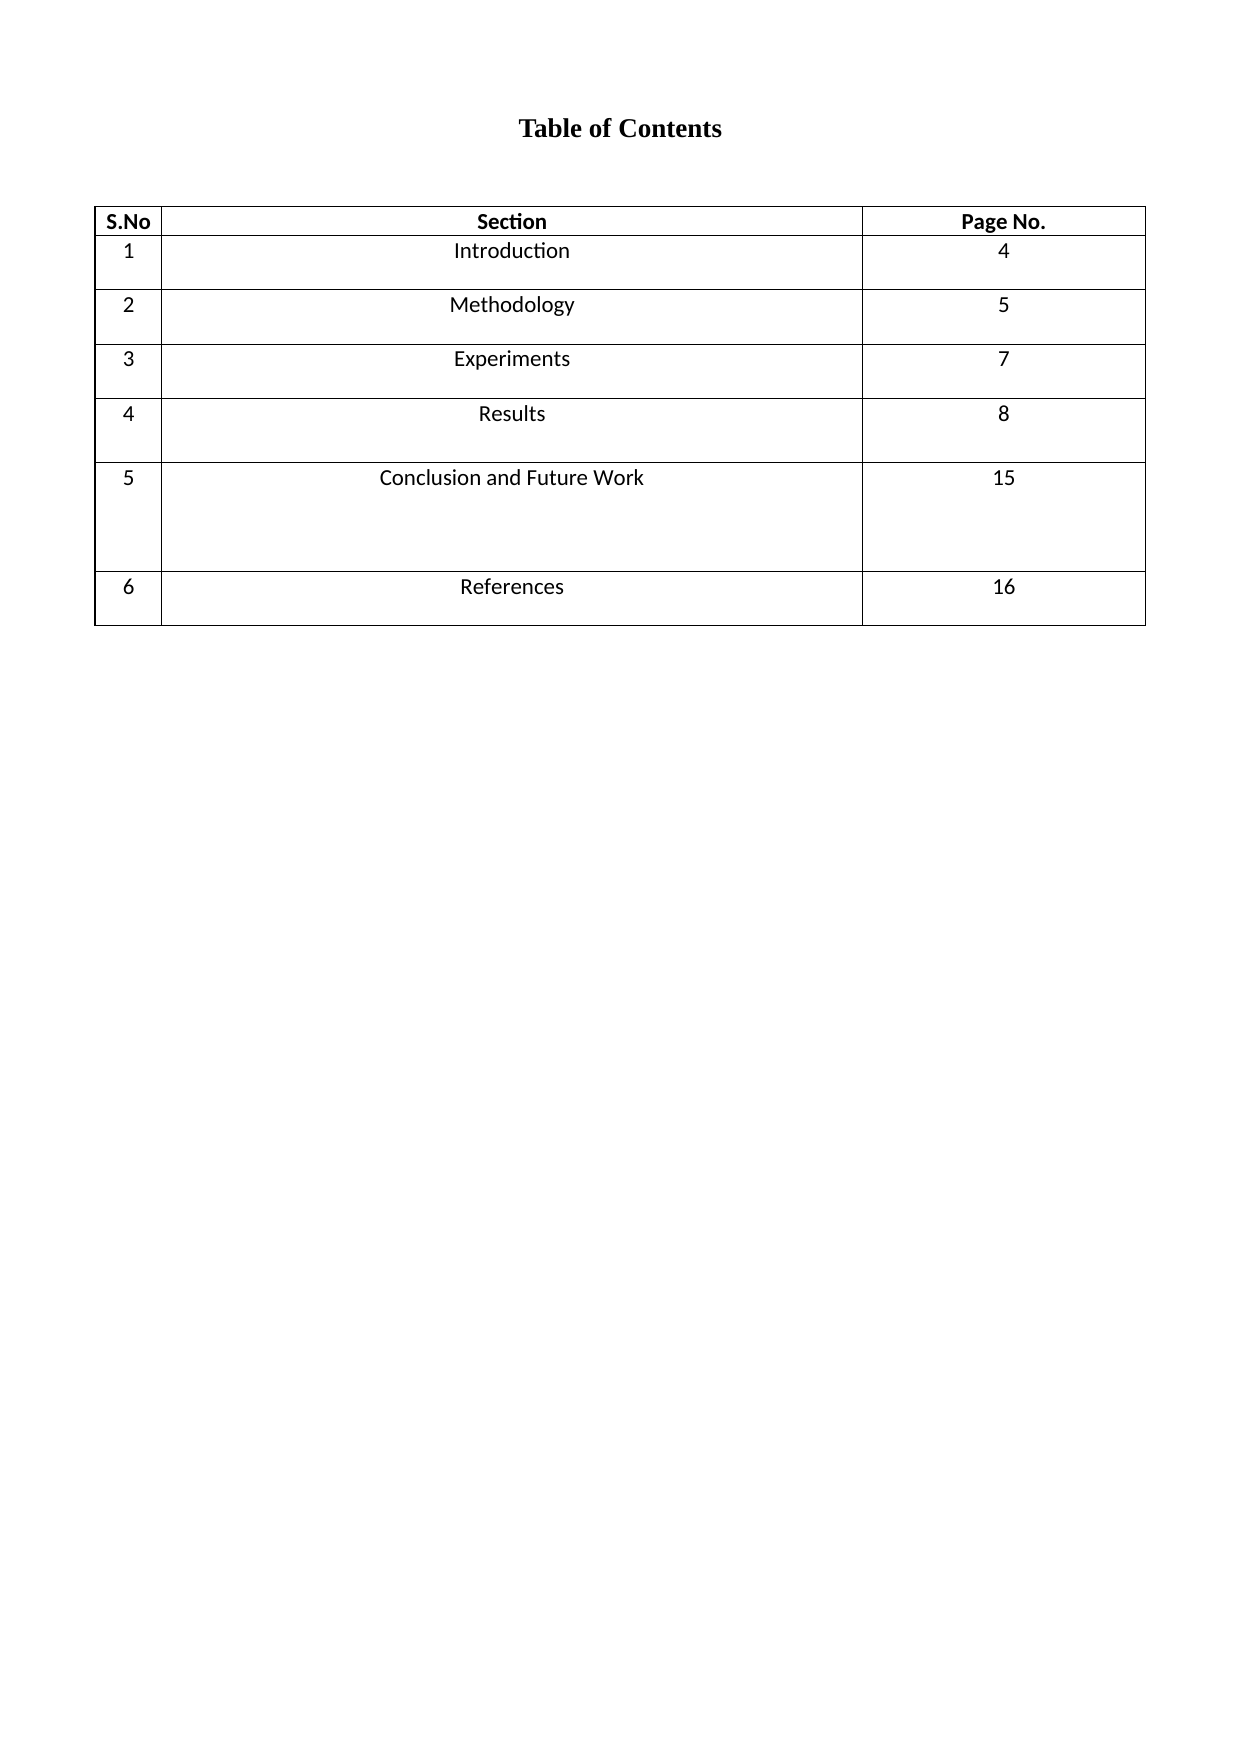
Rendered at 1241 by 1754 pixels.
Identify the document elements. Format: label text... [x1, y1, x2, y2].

table_cell 5 [863, 290, 1145, 343]
table_header S.No [96, 207, 161, 235]
table_cell Conclusion and Future Work [162, 463, 862, 571]
table_header Page No. [863, 207, 1145, 235]
table_cell 1 [96, 236, 161, 289]
table_cell Results [162, 399, 862, 462]
table_cell Experiments [162, 345, 862, 398]
table_cell Methodology [162, 290, 862, 343]
text Table of Contents [94, 112, 1146, 144]
table_cell References [162, 572, 862, 625]
table_cell 3 [96, 345, 161, 398]
table_cell 8 [863, 399, 1145, 462]
table_cell Introduction [162, 236, 862, 289]
table_cell 15 [863, 463, 1145, 571]
table_cell 16 [863, 572, 1145, 625]
table_header Section [162, 207, 862, 235]
table_cell 4 [96, 399, 161, 462]
table_cell 4 [863, 236, 1145, 289]
table_cell 2 [96, 290, 161, 343]
table_cell 6 [96, 572, 161, 625]
table_cell 7 [863, 345, 1145, 398]
table_cell 5 [96, 463, 161, 571]
